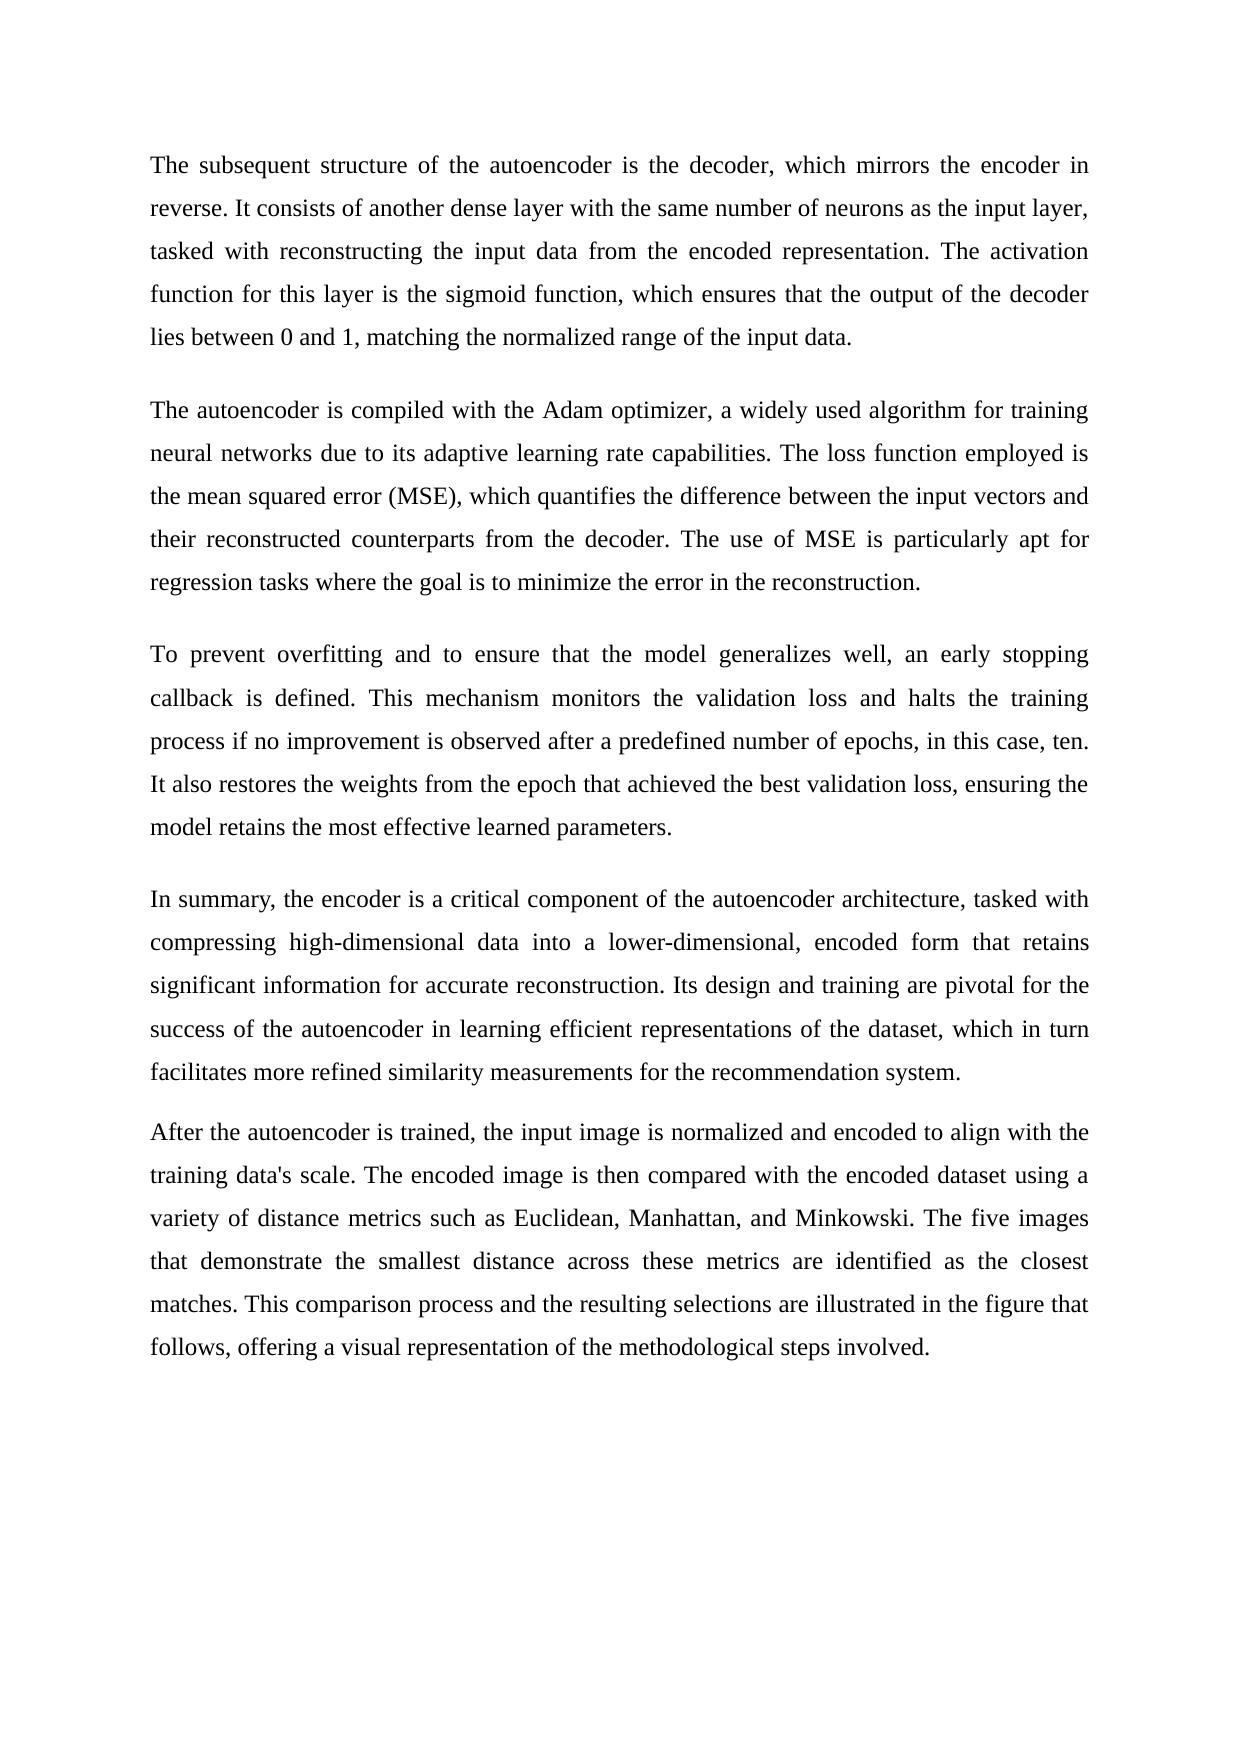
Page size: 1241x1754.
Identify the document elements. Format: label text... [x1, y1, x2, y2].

text The subsequent structure of the autoencoder is the decoder, which mirrors the encoder in reverse. It consists of another dense layer with the same number of neurons as the input layer, tasked with reconstructing the input data from the encoded representation. The activation function for this layer is the sigmoid function, which ensures that the output of the decoder lies between 0 and 1, matching the normalized range of the input data. [150, 150, 1090, 351]
text In summary, the encoder is a critical component of the autoencoder architecture, tasked with compressing high-dimensional data into a lower-dimensional, encoded form that retains significant information for accurate reconstruction. Its design and training are pivotal for the success of the autoencoder in learning efficient representations of the dataset, which in turn facilitates more refined similarity measurements for the recommendation system. [150, 884, 1090, 1086]
text To prevent overfitting and to ensure that the model generalizes well, an early stopping callback is defined. This mechanism monitors the validation loss and halts the training process if no improvement is observed after a predefined number of epochs, in this case, ten. It also restores the weights from the epoch that achieved the best validation loss, ensuring the model retains the most effective learned parameters. [150, 639, 1090, 841]
text After the autoencoder is trained, the input image is normalized and encoded to align with the training data's scale. The encoded image is then compared with the encoded dataset using a variety of distance metrics such as Euclidean, Manhattan, and Minkowski. The five images that demonstrate the smallest distance across these metrics are identified as the closest matches. This comparison process and the resulting selections are illustrated in the figure that follows, offering a visual representation of the methodological steps involved. [150, 1117, 1090, 1361]
text The autoencoder is compiled with the Adam optimizer, a widely used algorithm for training neural networks due to its adaptive learning rate capabilities. The loss function employed is the mean squared error (MSE), which quantifies the difference between the input vectors and their reconstructed counterparts from the decoder. The use of MSE is particularly apt for regression tasks where the goal is to minimize the error in the reconstruction. [150, 395, 1090, 596]
